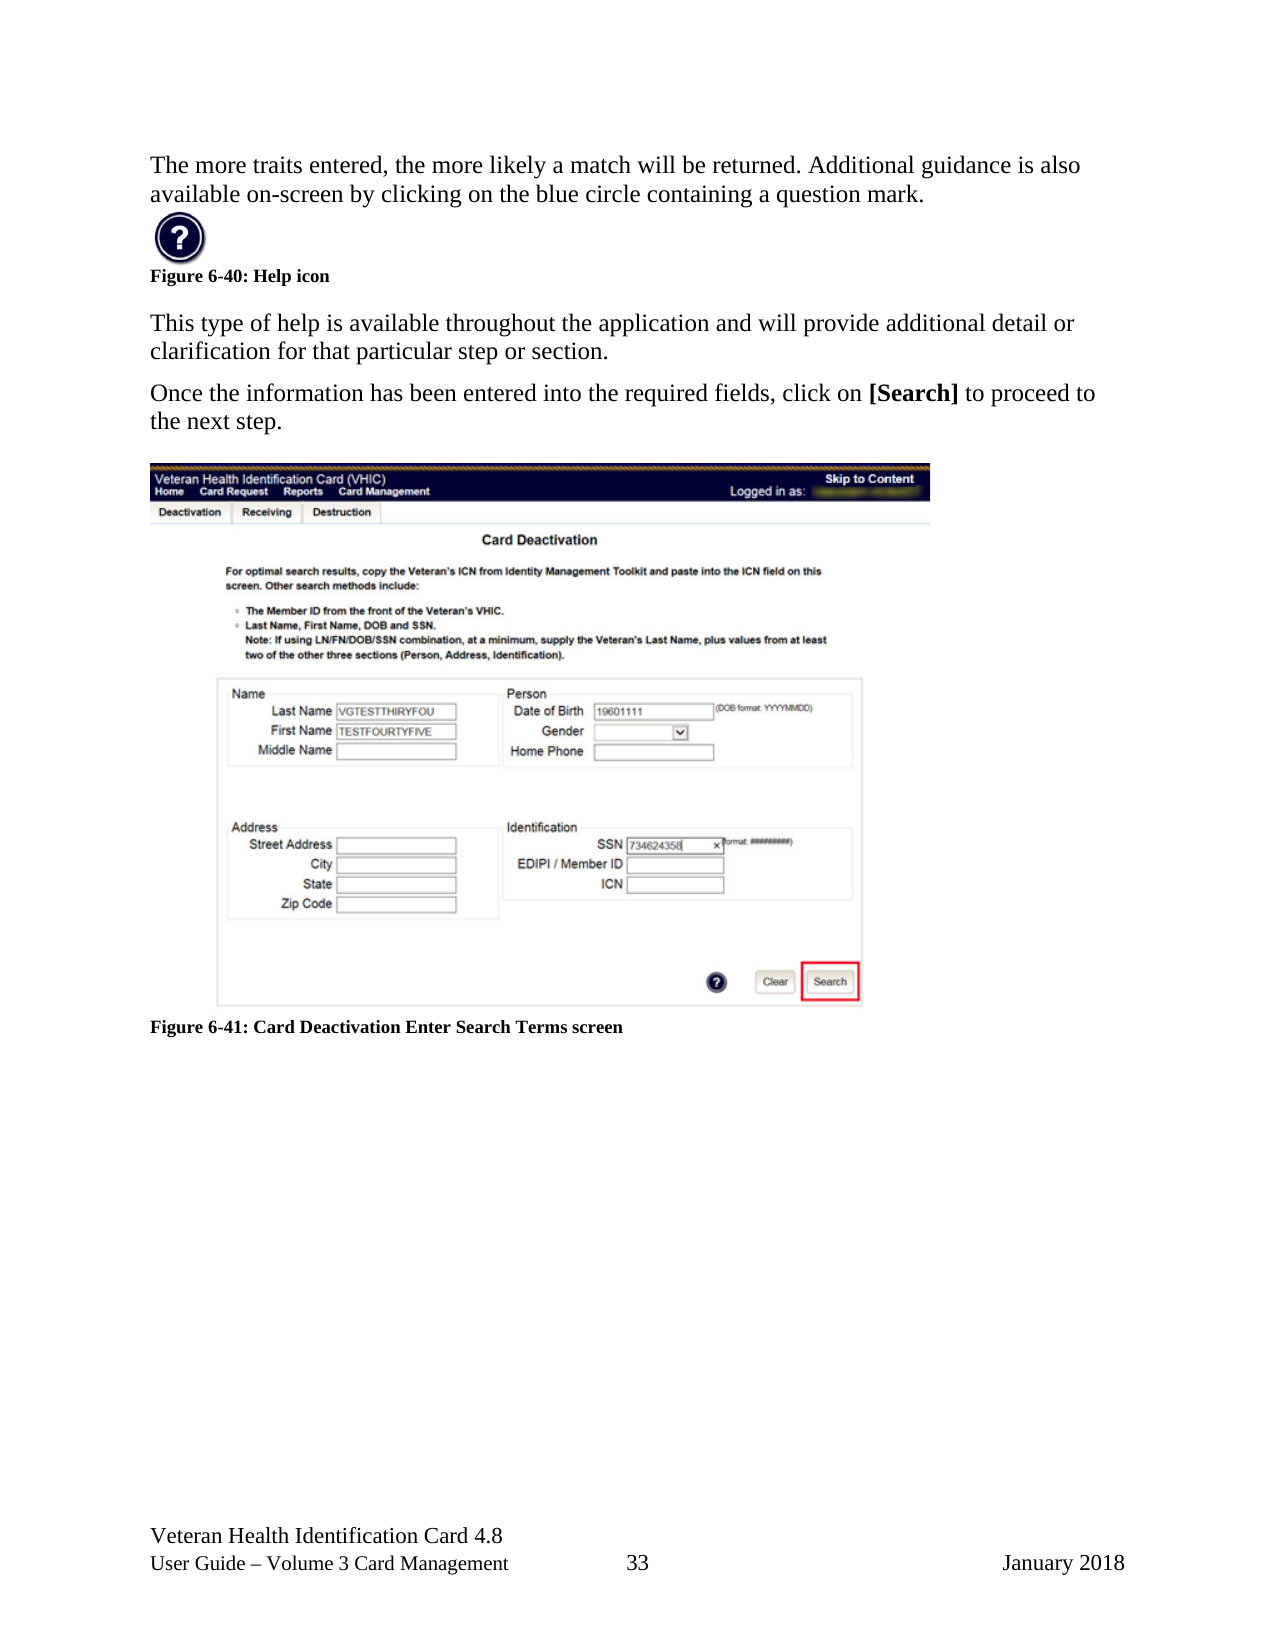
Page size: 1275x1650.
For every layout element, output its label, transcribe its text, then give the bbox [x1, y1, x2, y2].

text This type of help is available throughout the application and will provide additional detail or clarification for that particular step or section. [150, 308, 1125, 365]
picture [150, 463, 930, 1017]
picture [150, 207, 208, 266]
text Once the information has been entered into the required fields, click on [Search] to proceed to the next step. [150, 378, 1125, 435]
text The more traits entered, the more likely a match will be returned. Additional guidance is also available on-screen by clicking on the blue circle containing a question mark. [150, 150, 1125, 207]
